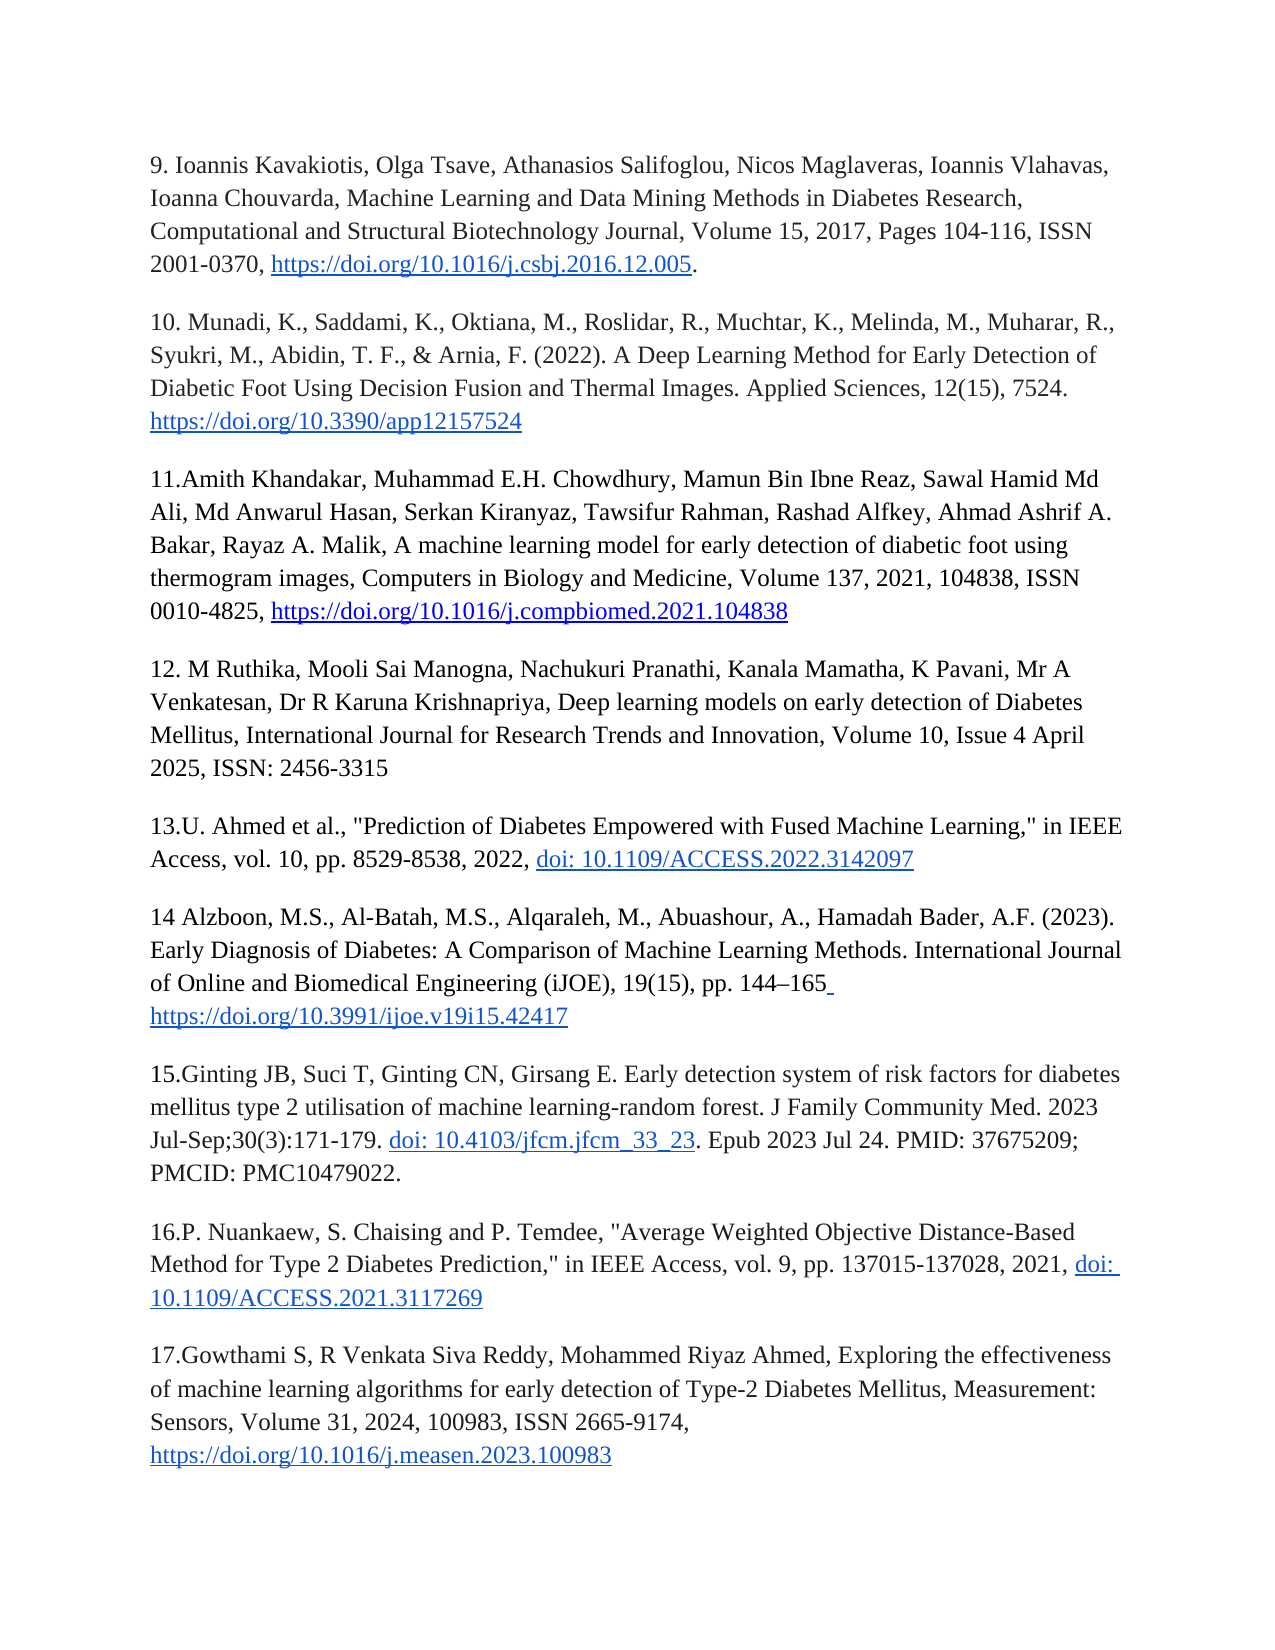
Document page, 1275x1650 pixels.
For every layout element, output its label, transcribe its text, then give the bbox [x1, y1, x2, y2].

text 14 Alzboon, M.S., Al-Batah, M.S., Alqaraleh, M., Abuashour, A., Hamadah Bader, A.F. (2023). Early Diagnosis of Diabetes: A Comparison of Machine Learning Methods. International Journal of Online and Biomedical Engineering (iJOE), 19(15), pp. 144–165 https://doi.org/10.3991/ijoe.v19i15.42417 [150, 902, 1125, 1030]
text 13.U. Ahmed et al., "Prediction of Diabetes Empowered with Fused Machine Learning," in IEEE Access, vol. 10, pp. 8529-8538, 2022, doi: 10.1109/ACCESS.2022.3142097 [150, 811, 1125, 873]
text 15.Ginting JB, Suci T, Ginting CN, Girsang E. Early detection system of risk factors for diabetes mellitus type 2 utilisation of machine learning-random forest. J Family Community Med. 2023 Jul-Sep;30(3):171-179. doi: 10.4103/jfcm.jfcm_33_23. Epub 2023 Jul 24. PMID: 37675209; PMCID: PMC10479022. [150, 1059, 1125, 1187]
text 9. Ioannis Kavakiotis, Olga Tsave, Athanasios Salifoglou, Nicos Maglaveras, Ioannis Vlahavas, Ioanna Chouvarda, Machine Learning and Data Mining Methods in Diabetes Research, Computational and Structural Biotechnology Journal, Volume 15, 2017, Pages 104-116, ISSN 2001-0370, https://doi.org/10.1016/j.csbj.2016.12.005. [150, 150, 1125, 278]
text 10. Munadi, K., Saddami, K., Oktiana, M., Roslidar, R., Muchtar, K., Melinda, M., Muharar, R., Syukri, M., Abidin, T. F., & Arnia, F. (2022). A Deep Learning Method for Early Detection of Diabetic Foot Using Decision Fusion and Thermal Images. Applied Sciences, 12(15), 7524. https://doi.org/10.3390/app12157524 [150, 307, 1125, 435]
text 17.Gowthami S, R Venkata Siva Reddy, Mohammed Riyaz Ahmed, Exploring the effectiveness of machine learning algorithms for early detection of Type-2 Diabetes Mellitus, Measurement: Sensors, Volume 31, 2024, 100983, ISSN 2665-9174, https://doi.org/10.1016/j.measen.2023.100983 [150, 1341, 1125, 1468]
text 11.Amith Khandakar, Muhammad E.H. Chowdhury, Mamun Bin Ibne Reaz, Sawal Hamid Md Ali, Md Anwarul Hasan, Serkan Kiranyaz, Tawsifur Rahman, Rashad Alfkey, Ahmad Ashrif A. Bakar, Rayaz A. Malik, A machine learning model for early detection of diabetic foot using thermogram images, Computers in Biology and Medicine, Volume 137, 2021, 104838, ISSN 0010-4825, https://doi.org/10.1016/j.compbiomed.2021.104838 [150, 464, 1125, 625]
text 16.P. Nuankaew, S. Chaising and P. Temdee, "Average Weighted Objective Distance-Based Method for Type 2 Diabetes Prediction," in IEEE Access, vol. 9, pp. 137015-137028, 2021, doi: 10.1109/ACCESS.2021.3117269 [150, 1217, 1125, 1311]
text 12. M Ruthika, Mooli Sai Manogna, Nachukuri Pranathi, Kanala Mamatha, K Pavani, Mr A Venkatesan, Dr R Karuna Krishnapriya, Deep learning models on early detection of Diabetes Mellitus, International Journal for Research Trends and Innovation, Volume 10, Issue 4 April 2025, ISSN: 2456-3315 [150, 654, 1125, 782]
